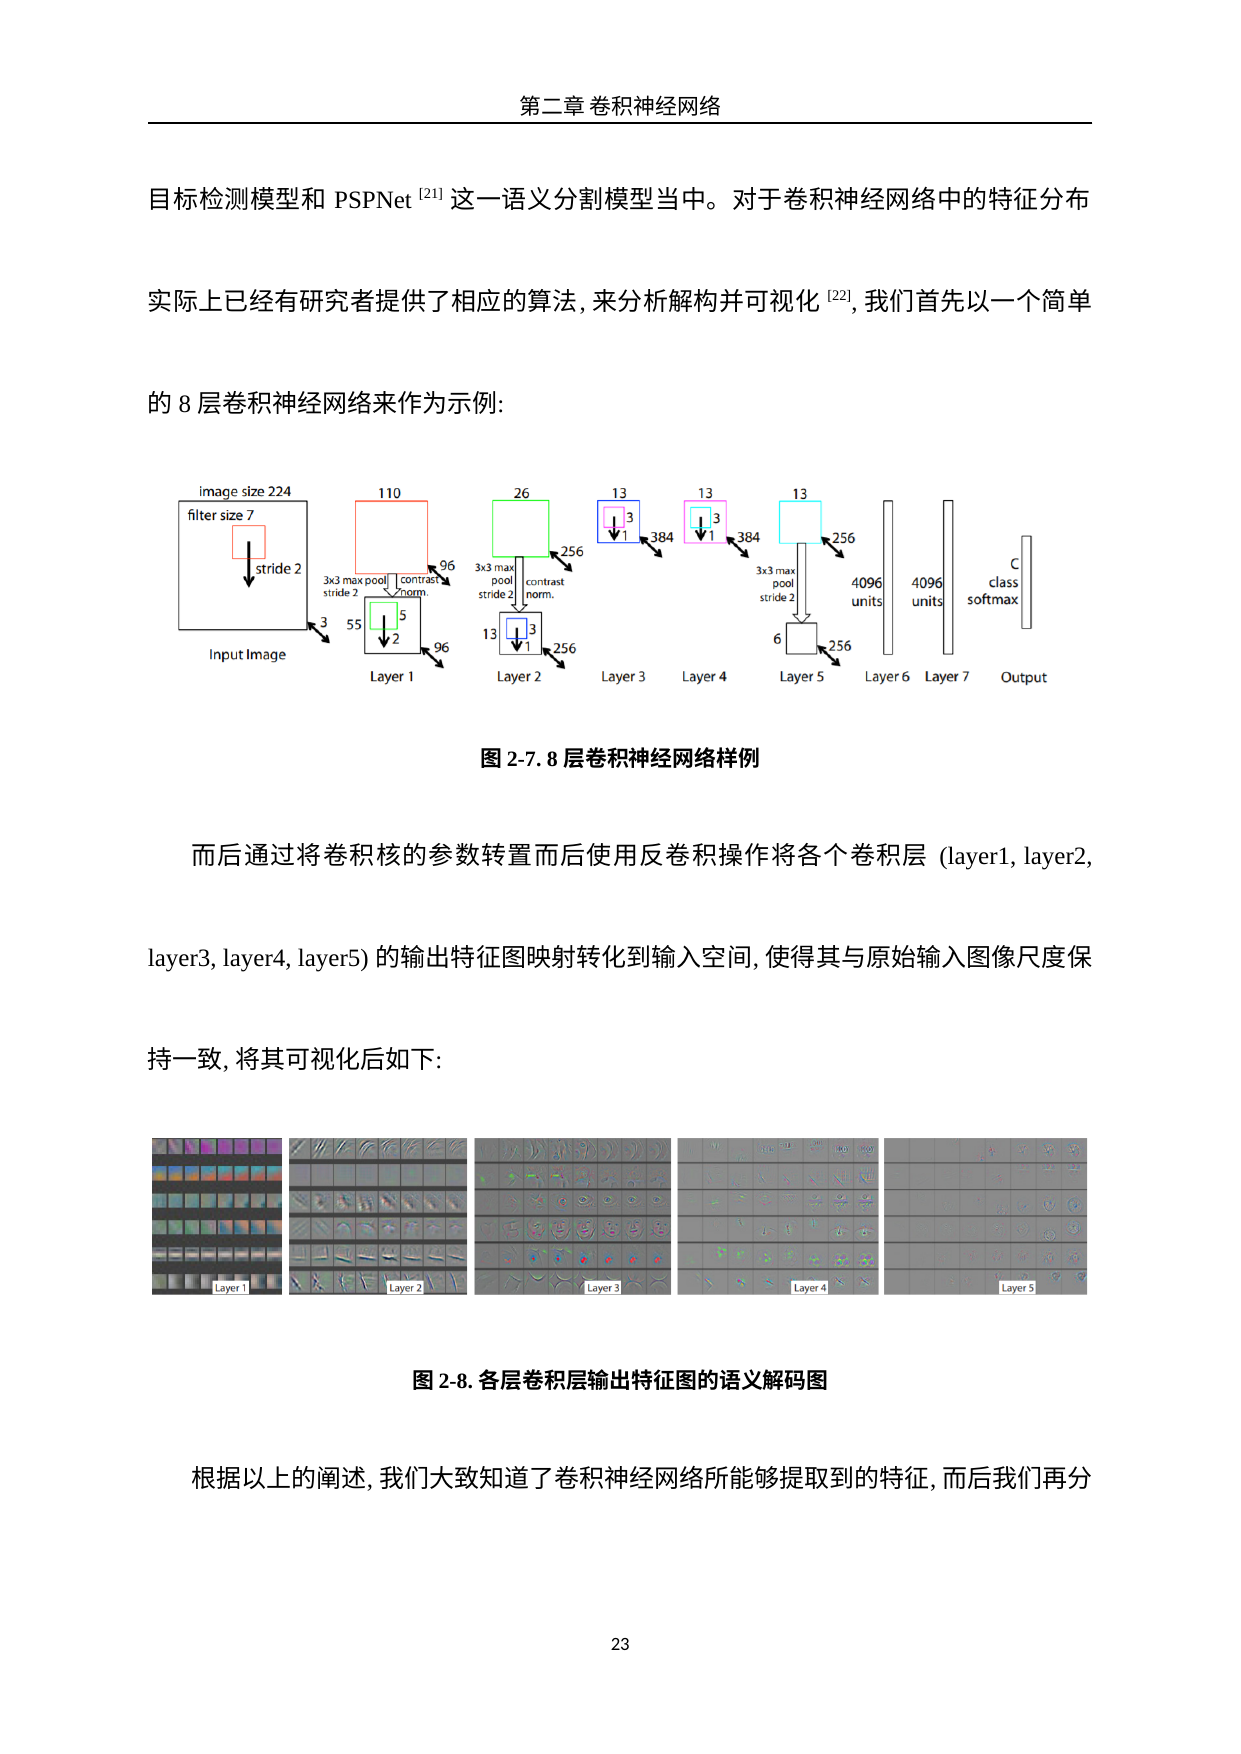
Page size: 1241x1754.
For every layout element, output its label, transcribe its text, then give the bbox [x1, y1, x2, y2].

text 而后通过将卷积核的参数转置而后使用反卷积操作将各个卷积层 (layer1, layer2, layer3, layer4, layer5) 的输出特征图映射转化到输入空间, 使得其与原始输入图像尺度保持一致, 将其可视化后如下: [148, 820, 1092, 1092]
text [148, 1442, 1092, 1510]
text 图2-7. 8 层卷积神经网络样例 [148, 740, 1092, 774]
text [148, 164, 1092, 436]
picture [147, 1126, 1093, 1301]
text 图2-8. 各层卷积层输出特征图的语义解码图 [148, 1362, 1092, 1396]
picture [164, 470, 1076, 695]
